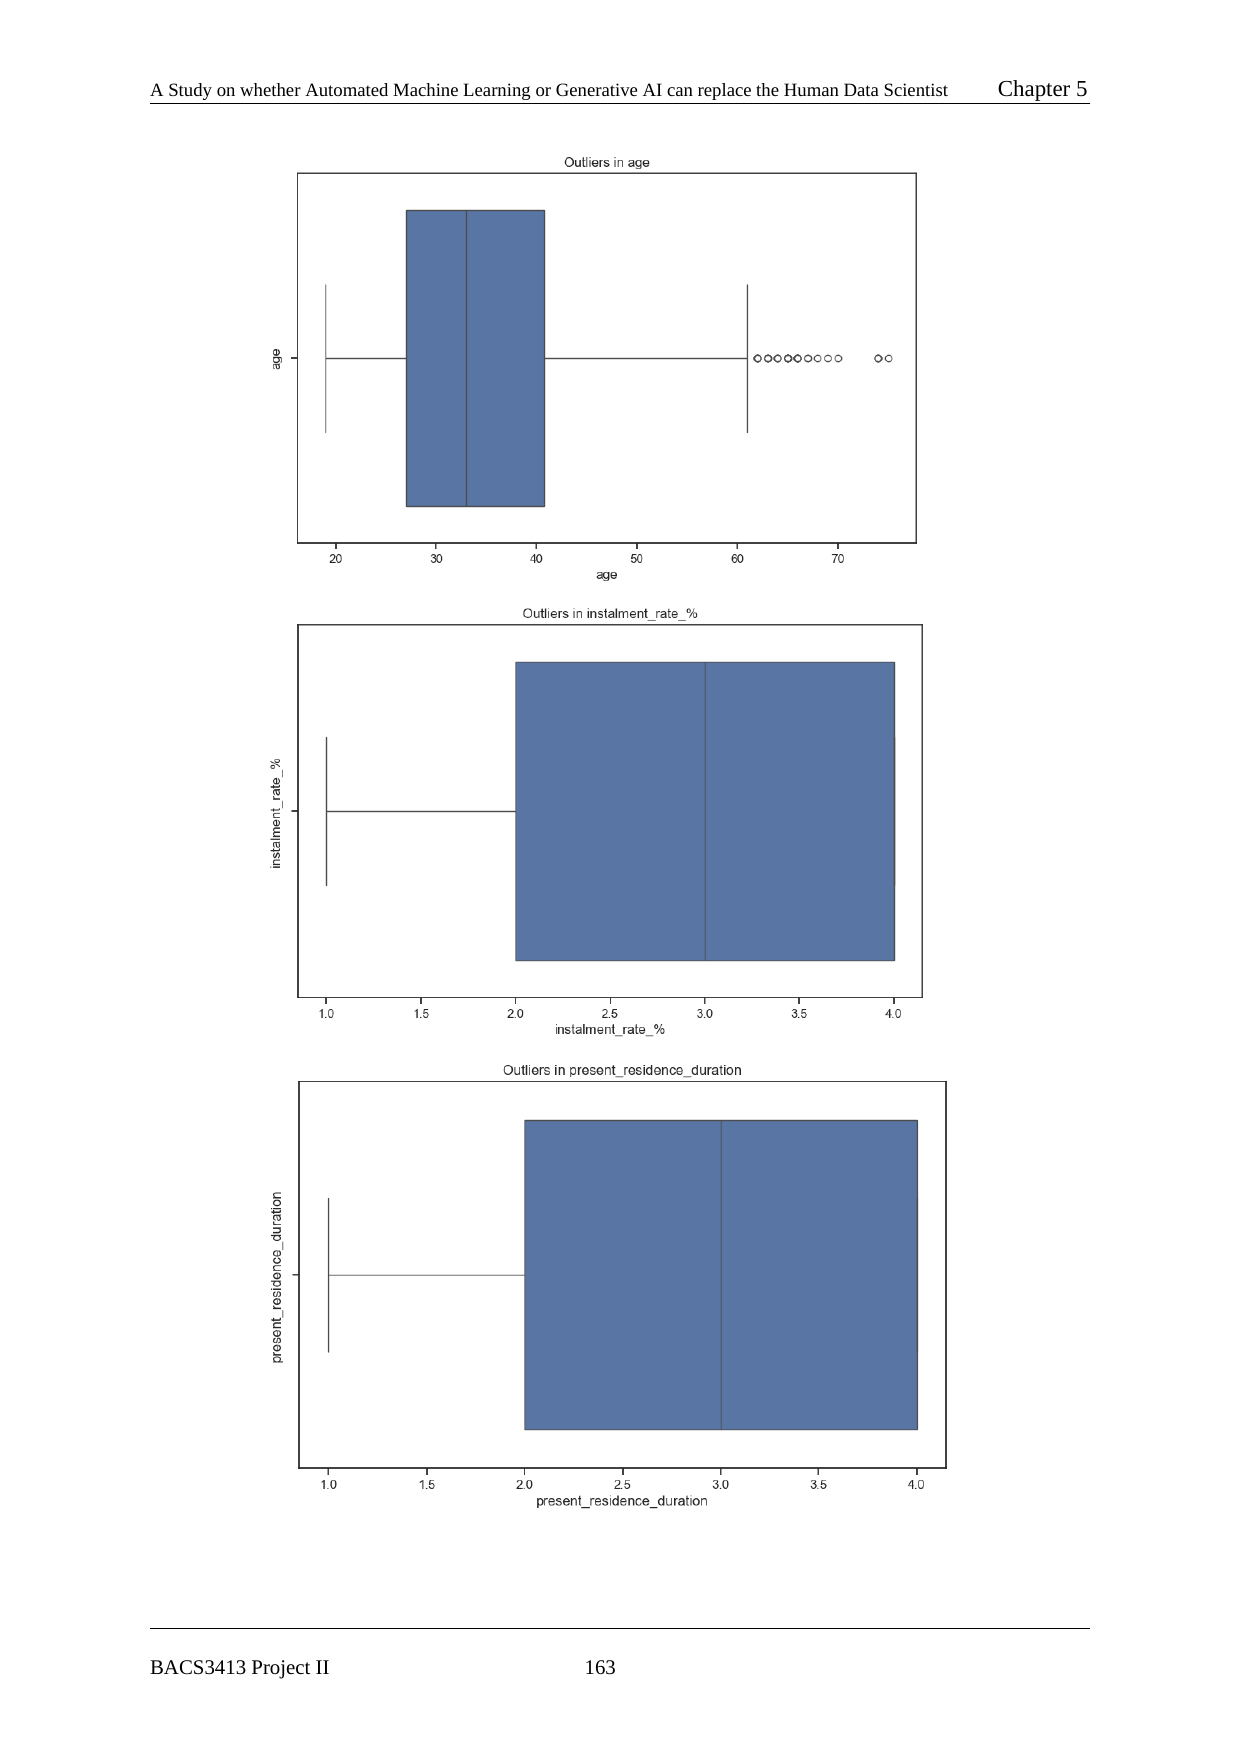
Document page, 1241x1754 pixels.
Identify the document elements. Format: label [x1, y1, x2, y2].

picture [262, 150, 923, 589]
picture [262, 601, 930, 1044]
picture [262, 1056, 954, 1516]
